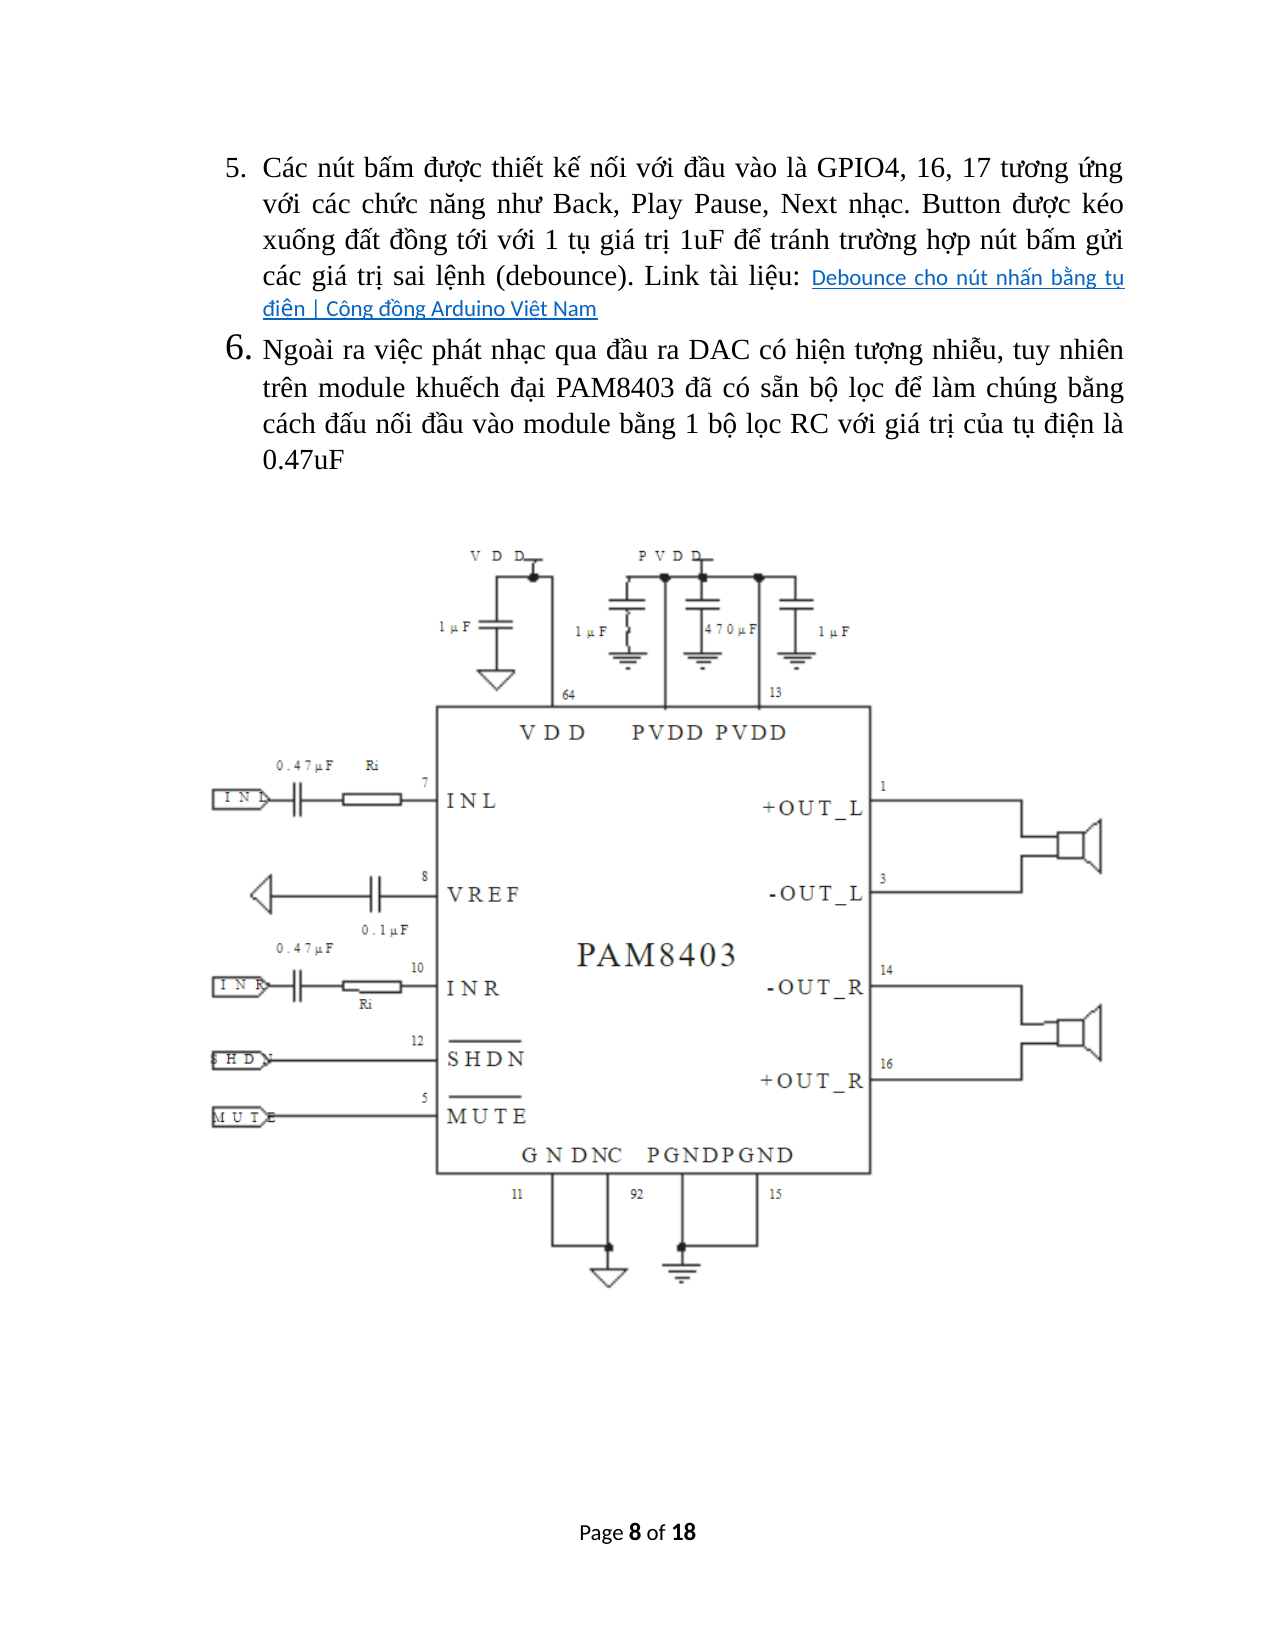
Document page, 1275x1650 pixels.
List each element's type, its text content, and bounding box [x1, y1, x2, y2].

list Ngoài ra việc phát nhạc qua đầu ra DAC có hiện tượng nhiễu, tuy nhiên trên module khuếch đại PAM8403 đã có sẵn bộ lọc để làm chúng bằng cách đấu nối đầu vào module bằng 1 bộ lọc RC với giá trị của tụ điện là 0.47uF [225, 324, 1125, 476]
picture [150, 495, 1125, 1311]
list Các nút bấm được thiết kế nối với đầu vào là GPIO4, 16, 17 tương ứng với các chức năng như Back, Play Pause, Next nhạc. Button được kéo xuống đất đồng tới với 1 tụ giá trị 1uF để tránh trường hợp nút bấm gửi các giá trị sai lệnh (debounce). Link tài liệu: Debounce cho nút nhấn bằng tụ điện | Cộng đồng Arduino Việt Nam [225, 150, 1125, 322]
